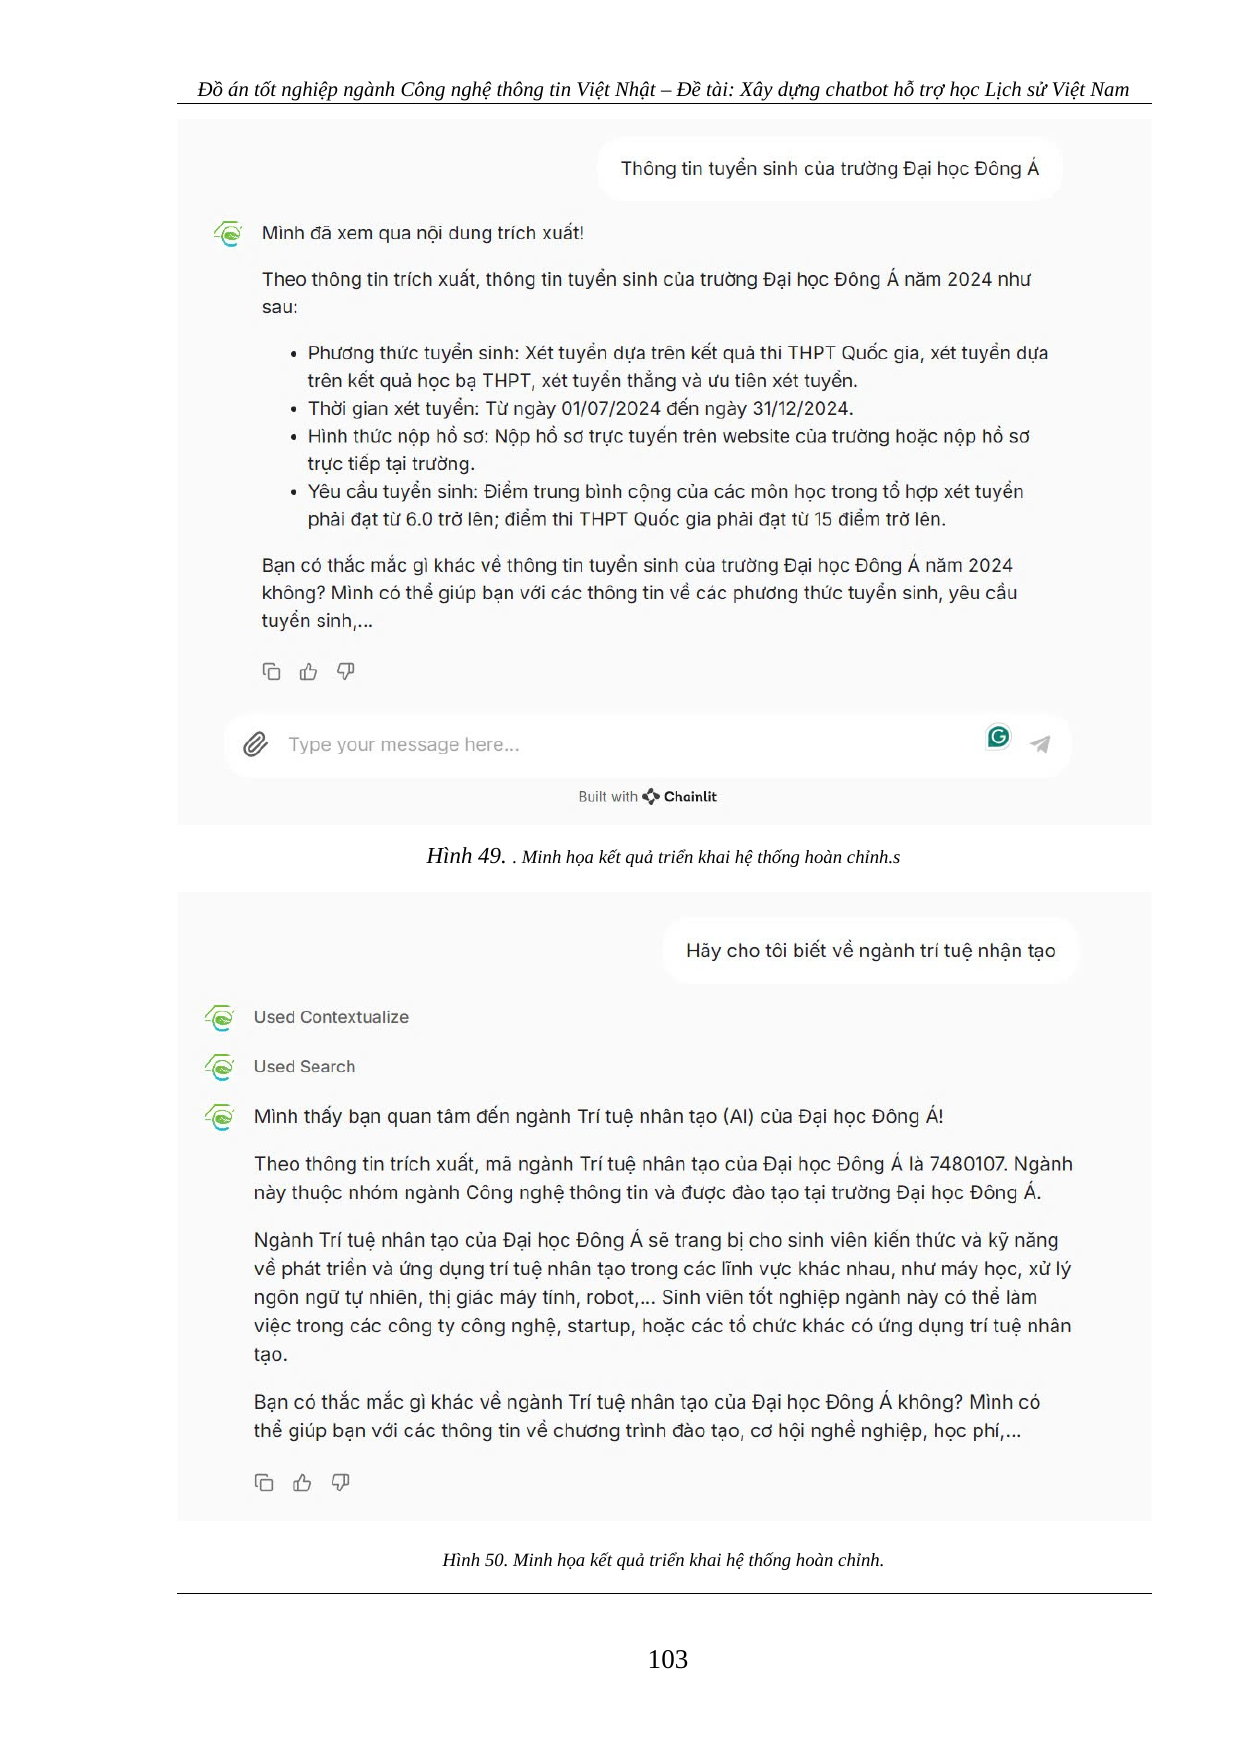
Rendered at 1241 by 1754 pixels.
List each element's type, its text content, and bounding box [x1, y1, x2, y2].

picture [177, 119, 1152, 825]
picture [177, 892, 1152, 1521]
